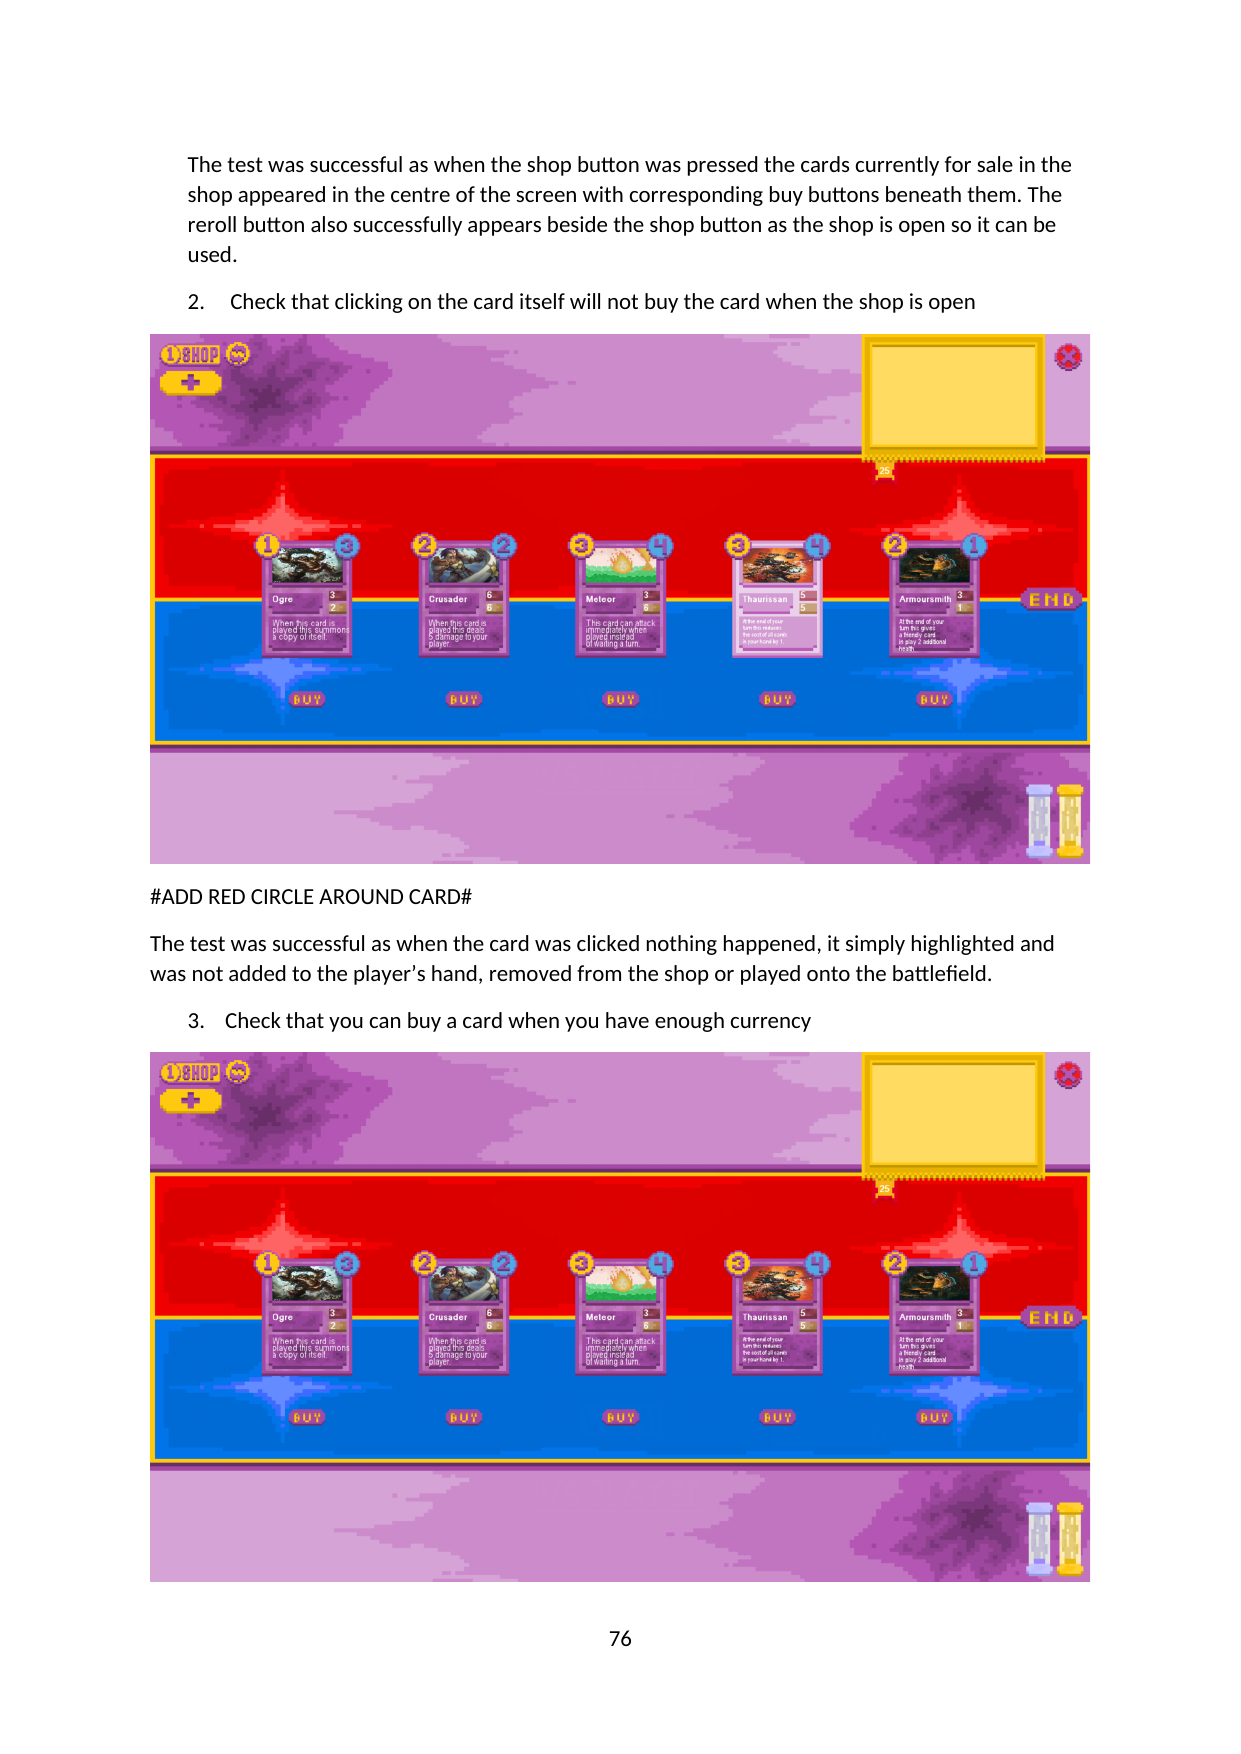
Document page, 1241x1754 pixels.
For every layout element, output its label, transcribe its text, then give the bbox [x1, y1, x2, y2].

picture [150, 1052, 1091, 1582]
text The test was successful as when the shop button was pressed the cards currently for sale in the shop appeared in the centre of the screen with corresponding buy buttons beneath them. The reroll button also successfully appears beside the shop button as the shop is open so it can be used. [187, 150, 1090, 269]
list Check that you can buy a card when you have enough currency [187, 1006, 1090, 1034]
text #ADD RED CIRCLE AROUND CARD# [150, 882, 1090, 910]
picture [150, 334, 1091, 864]
text The test was successful as when the card was clicked nothing happened, it simply highlighted and was not added to the player’s hand, removed from the shop or played onto the battlefield. [150, 929, 1090, 987]
list Check that clicking on the card itself will not buy the card when the shop is open [187, 287, 1090, 316]
